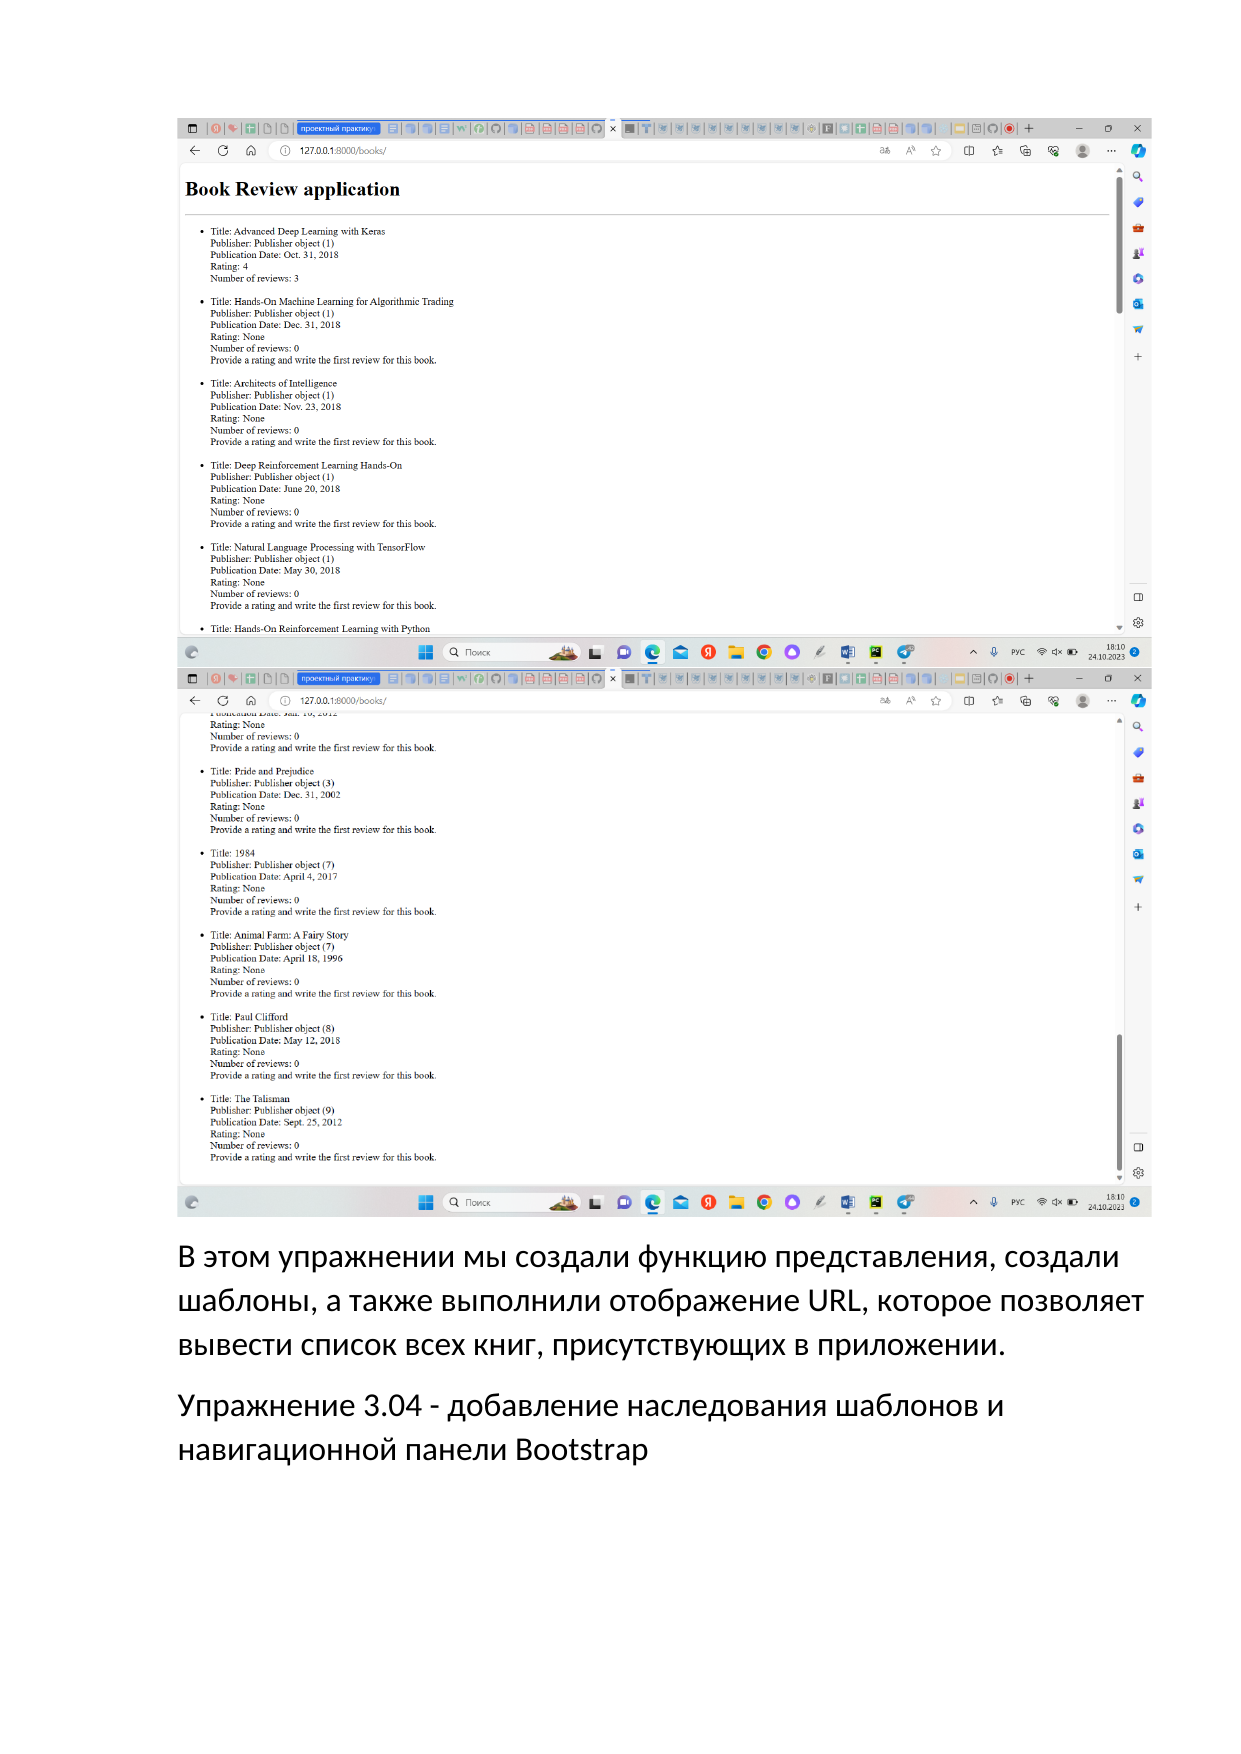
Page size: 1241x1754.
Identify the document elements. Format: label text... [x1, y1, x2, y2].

text В этом упражнении мы создали функцию представления, создали шаблоны, а также выполнили отображение URL, которое позволяет вывести список всех книг, присутствующих в приложении. [177, 1235, 1152, 1364]
picture [177, 668, 1152, 1217]
text Упражнение 3.04 - добавление наследования шаблонов и навигационной панели Bootstrap [177, 1384, 1152, 1469]
picture [177, 118, 1152, 667]
